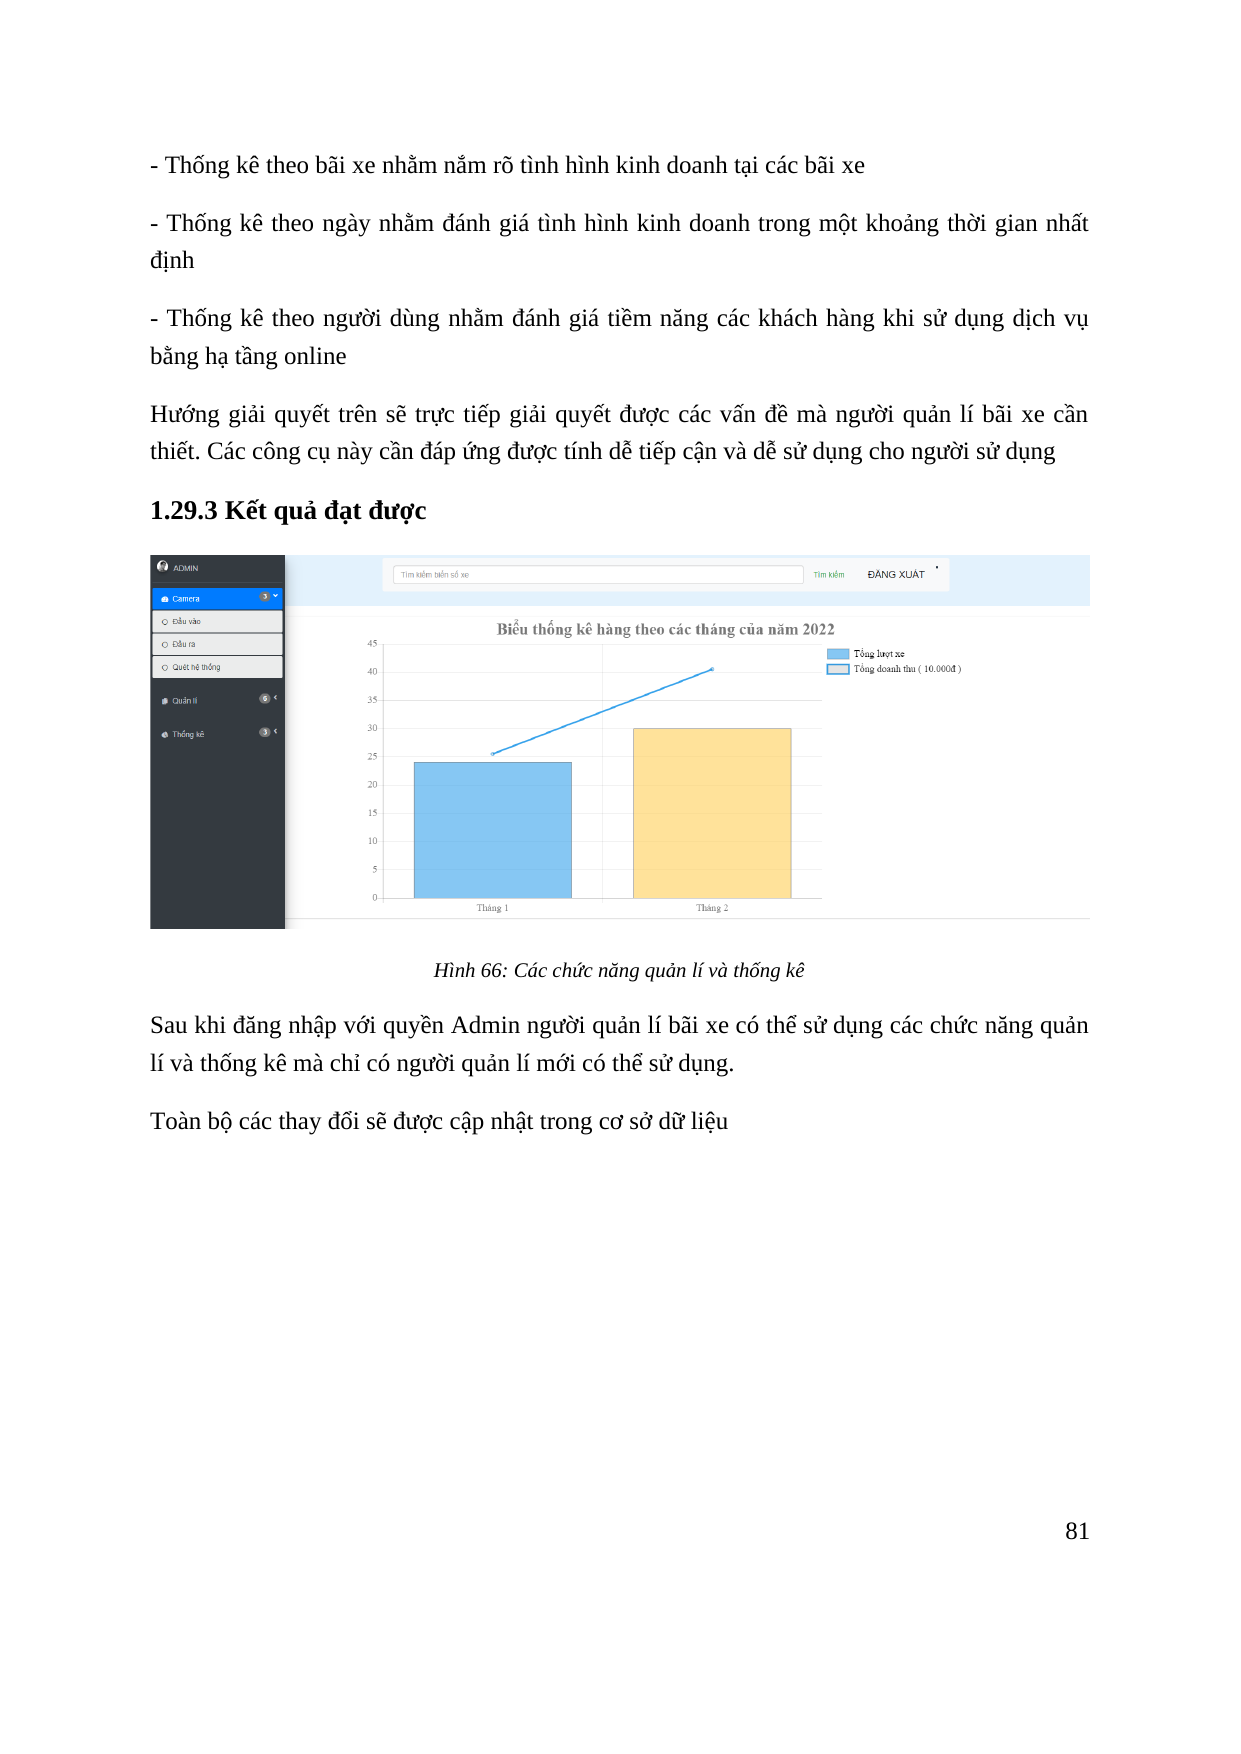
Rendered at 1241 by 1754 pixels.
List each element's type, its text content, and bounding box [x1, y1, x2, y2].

picture [150, 555, 1090, 929]
text Toàn bộ các thay đổi sẽ được cập nhật trong cơ sở dữ liệu [150, 1106, 1090, 1134]
text - Thống kê theo ngày nhằm đánh giá tình hình kinh doanh trong một khoảng thời gian nhất định [150, 208, 1090, 274]
text - Thống kê theo người dùng nhằm đánh giá tiềm năng các khách hàng khi sử dụng dịch vụ bằng hạ tầng online [150, 303, 1090, 369]
text Hướng giải quyết trên sẽ trực tiếp giải quyết được các vấn đề mà người quản lí bãi xe cần thiết. Các công cụ này cần đáp ứng được tính dễ tiếp cận và dễ sử dụng cho người sử dụng [150, 399, 1090, 465]
text Hình 66: Các chức năng quản lí và thống kê [150, 958, 1090, 982]
subtitle Kết quả đạt được [150, 494, 1090, 526]
text - Thống kê theo bãi xe nhằm nắm rõ tình hình kinh doanh tại các bãi xe [150, 150, 1090, 179]
text Sau khi đăng nhập với quyền Admin người quản lí bãi xe có thể sử dụng các chức năng quản lí và thống kê mà chỉ có người quản lí mới có thể sử dụng. [150, 1010, 1090, 1076]
